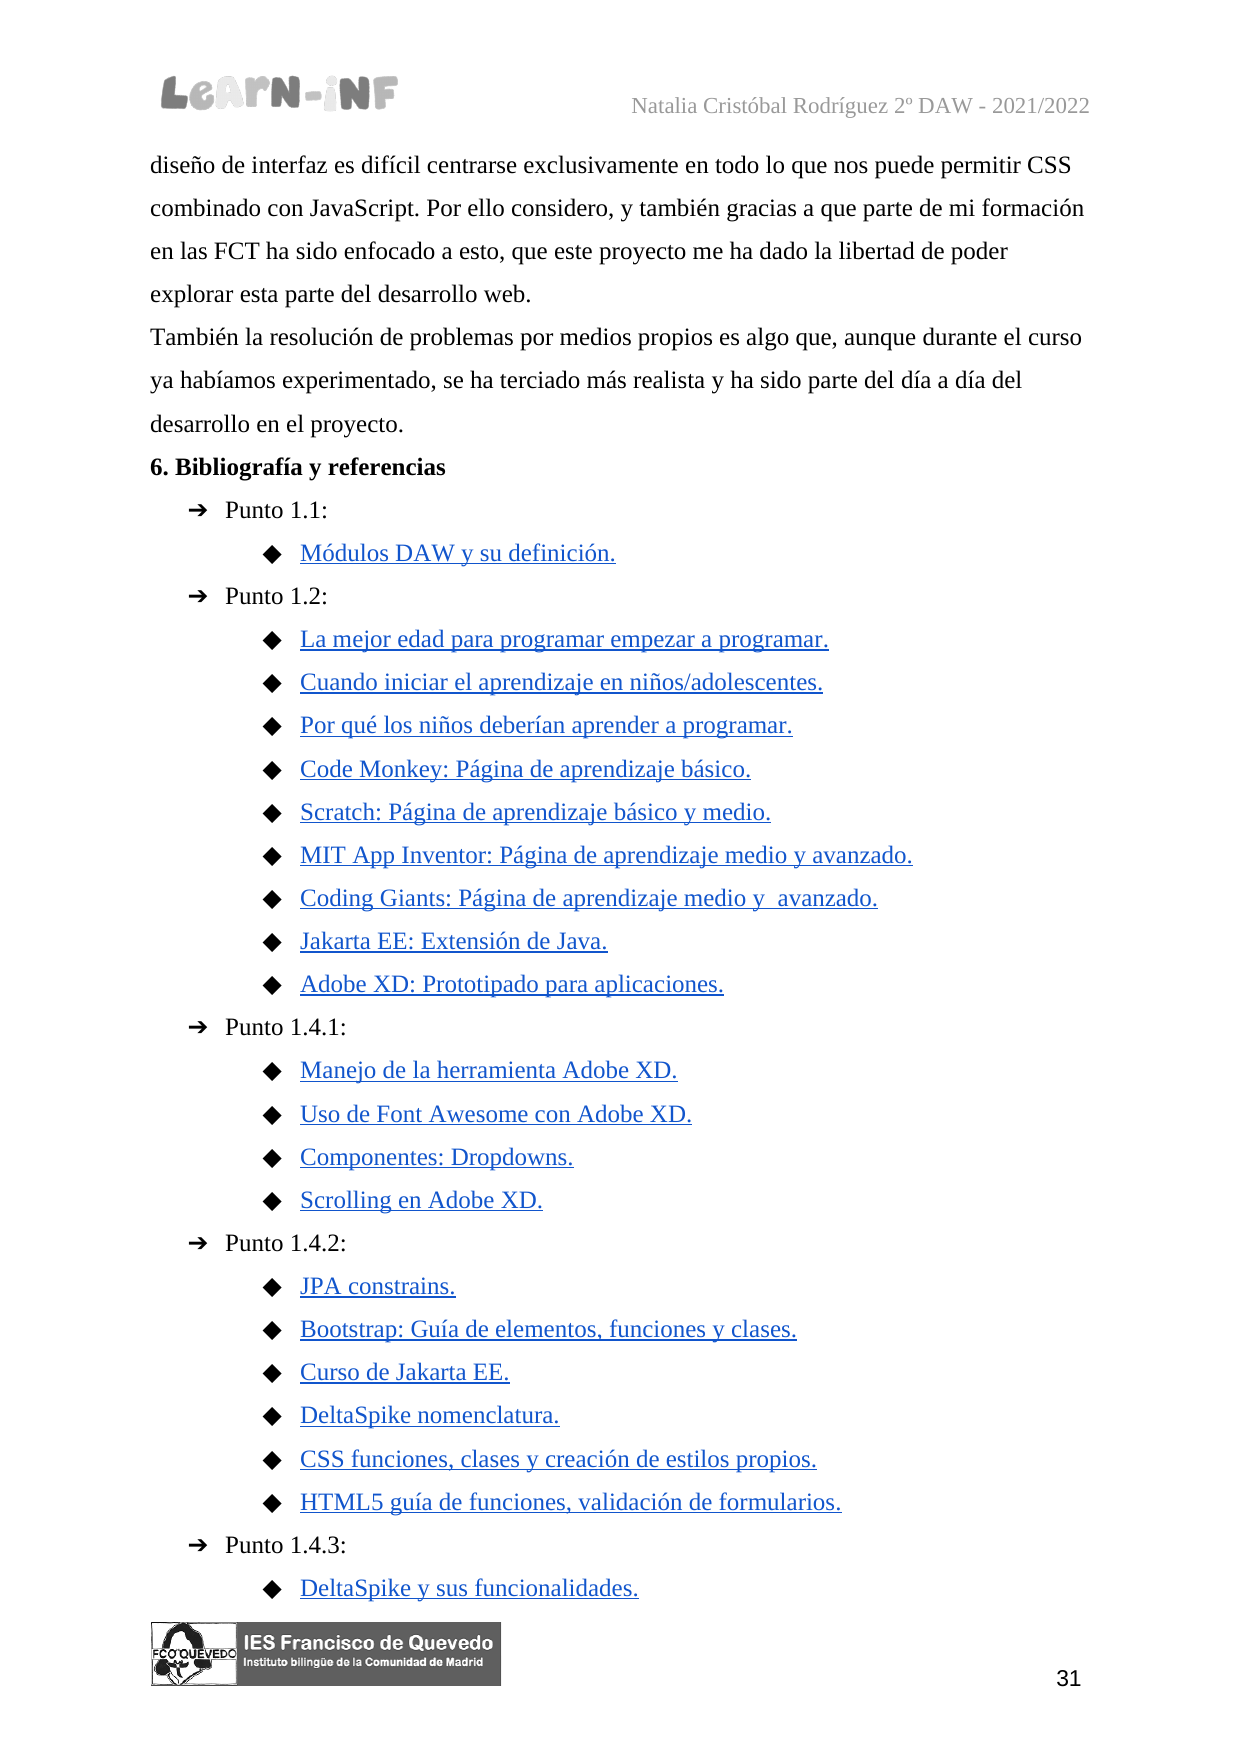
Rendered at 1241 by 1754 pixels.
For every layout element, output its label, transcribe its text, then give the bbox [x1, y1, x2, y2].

list Punto 1.4.3: [187, 1530, 1090, 1559]
list Por qué los niños deberían aprender a programar. [262, 711, 1090, 739]
list Cuando iniciar el aprendizaje en niños/adolescentes. [262, 667, 1090, 696]
list DeltaSpike nomenclatura. [262, 1401, 1090, 1429]
list CSS funciones, clases y creación de estilos propios. [262, 1444, 1090, 1472]
list Curso de Jakarta EE. [262, 1357, 1090, 1386]
text 6. Bibliografía y referencias [150, 452, 1090, 481]
picture [150, 1621, 502, 1687]
list Manejo de la herramienta Adobe XD. [262, 1056, 1090, 1084]
list Punto 1.4.1: [187, 1012, 1090, 1041]
list Jakarta EE: Extensión de Java. [262, 926, 1090, 955]
list Módulos DAW y su definición. [262, 538, 1090, 567]
list Bootstrap: Guía de elementos, funciones y clases. [262, 1314, 1090, 1343]
list Coding Giants: Página de aprendizaje medio y avanzado. [262, 883, 1090, 912]
list Scratch: Página de aprendizaje básico y medio. [262, 797, 1090, 826]
list MIT App Inventor: Página de aprendizaje medio y avanzado. [262, 840, 1090, 869]
list Code Monkey: Página de aprendizaje básico. [262, 754, 1090, 782]
list DeltaSpike y sus funcionalidades. [262, 1573, 1090, 1602]
list Punto 1.2: [187, 581, 1090, 610]
list La mejor edad para programar empezar a programar. [262, 624, 1090, 653]
list Componentes: Dropdowns. [262, 1142, 1090, 1171]
list Uso de Font Awesome con Adobe XD. [262, 1099, 1090, 1127]
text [150, 150, 1090, 308]
list JPA constrains. [262, 1271, 1090, 1300]
list Scrolling en Adobe XD. [262, 1185, 1090, 1214]
list HTML5 guía de funciones, validación de formularios. [262, 1487, 1090, 1516]
list Punto 1.4.2: [187, 1228, 1090, 1257]
text También la resolución de problemas por medios propios es algo que, aunque durante el curso ya habíamos experimentado, se ha terciado más realista y ha sido parte del día a día del desarrollo en el proyecto. [150, 322, 1090, 437]
picture [159, 58, 415, 114]
list Punto 1.1: [187, 495, 1090, 524]
list Adobe XD: Prototipado para aplicaciones. [262, 969, 1090, 998]
